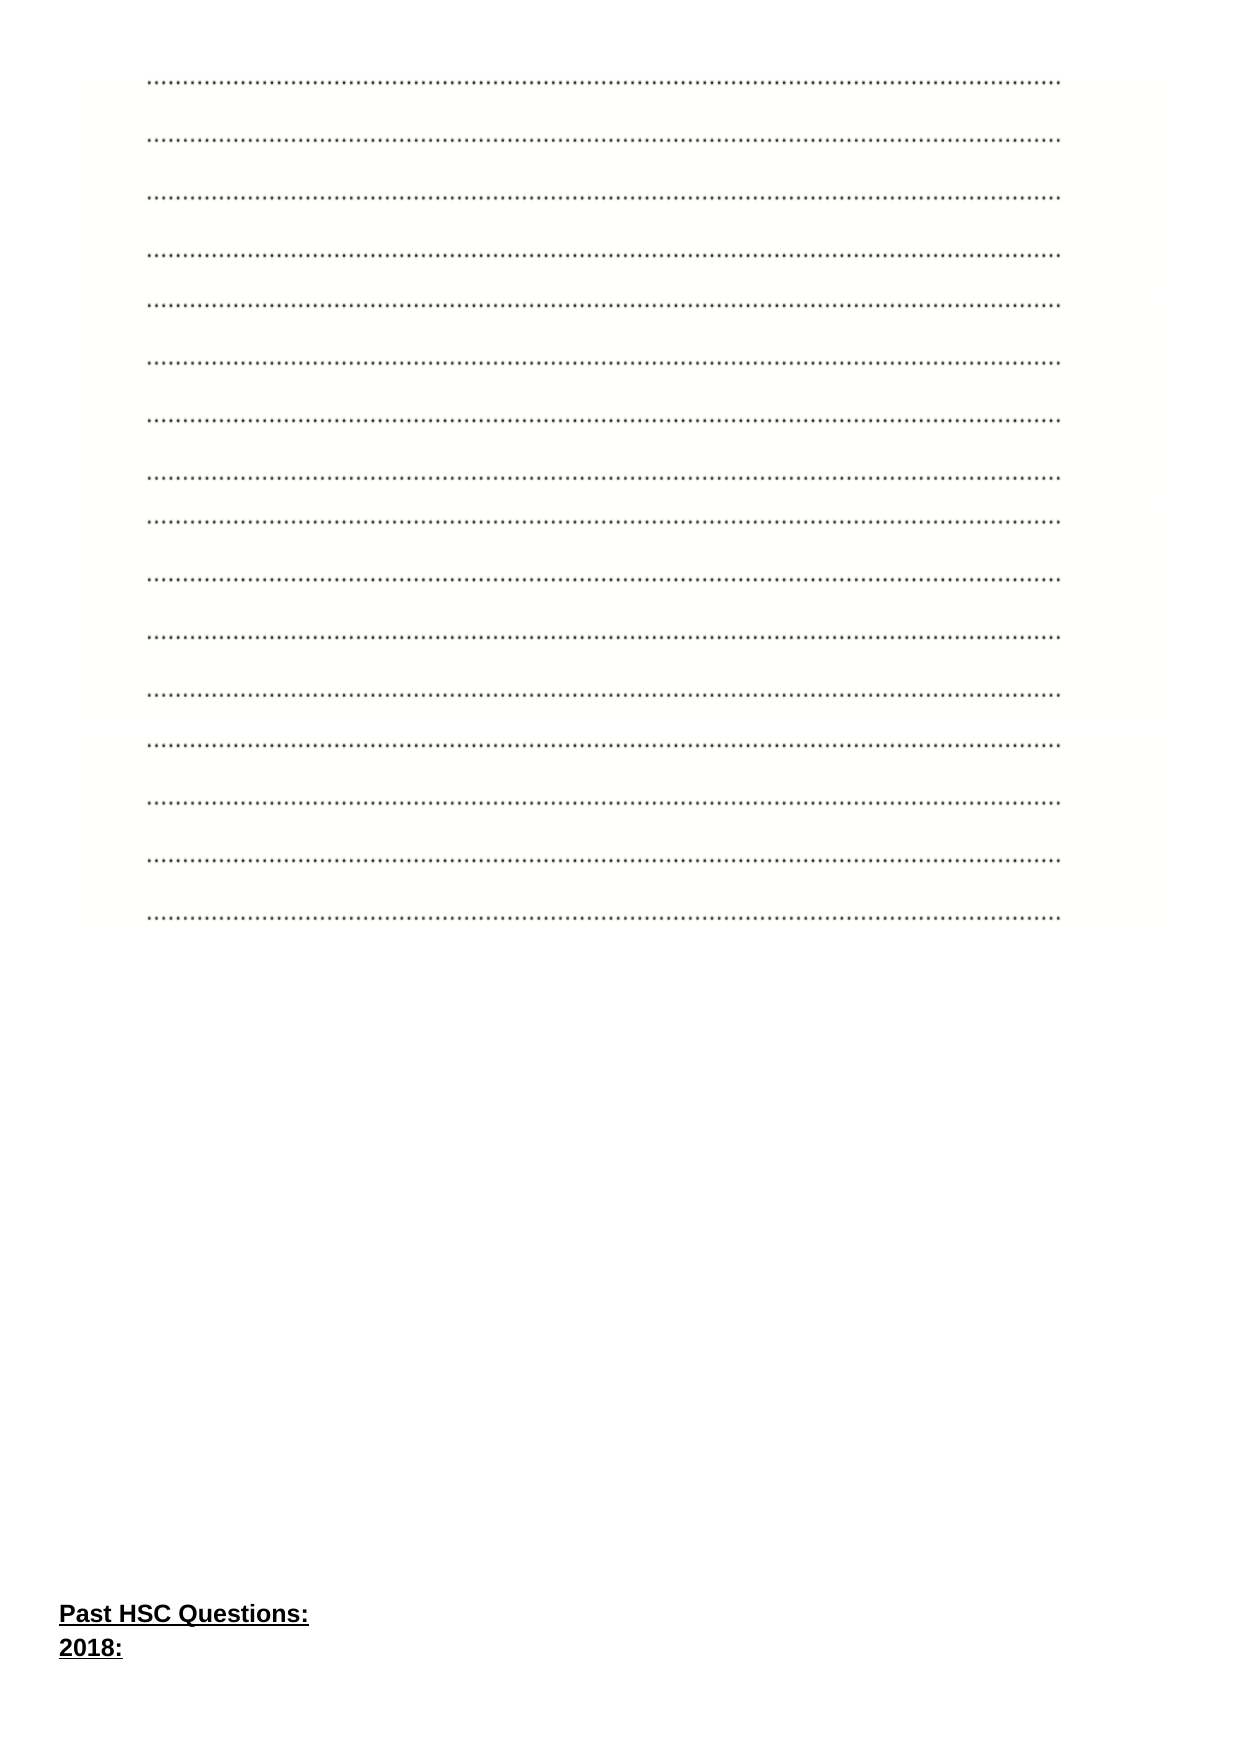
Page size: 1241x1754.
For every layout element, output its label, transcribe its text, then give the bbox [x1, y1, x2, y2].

picture [58, 292, 1181, 496]
picture [58, 70, 1181, 289]
picture [58, 733, 1181, 936]
text Past HSC Questions: [59, 1599, 1181, 1628]
text 2018: [59, 1632, 1181, 1661]
picture [58, 498, 1181, 730]
